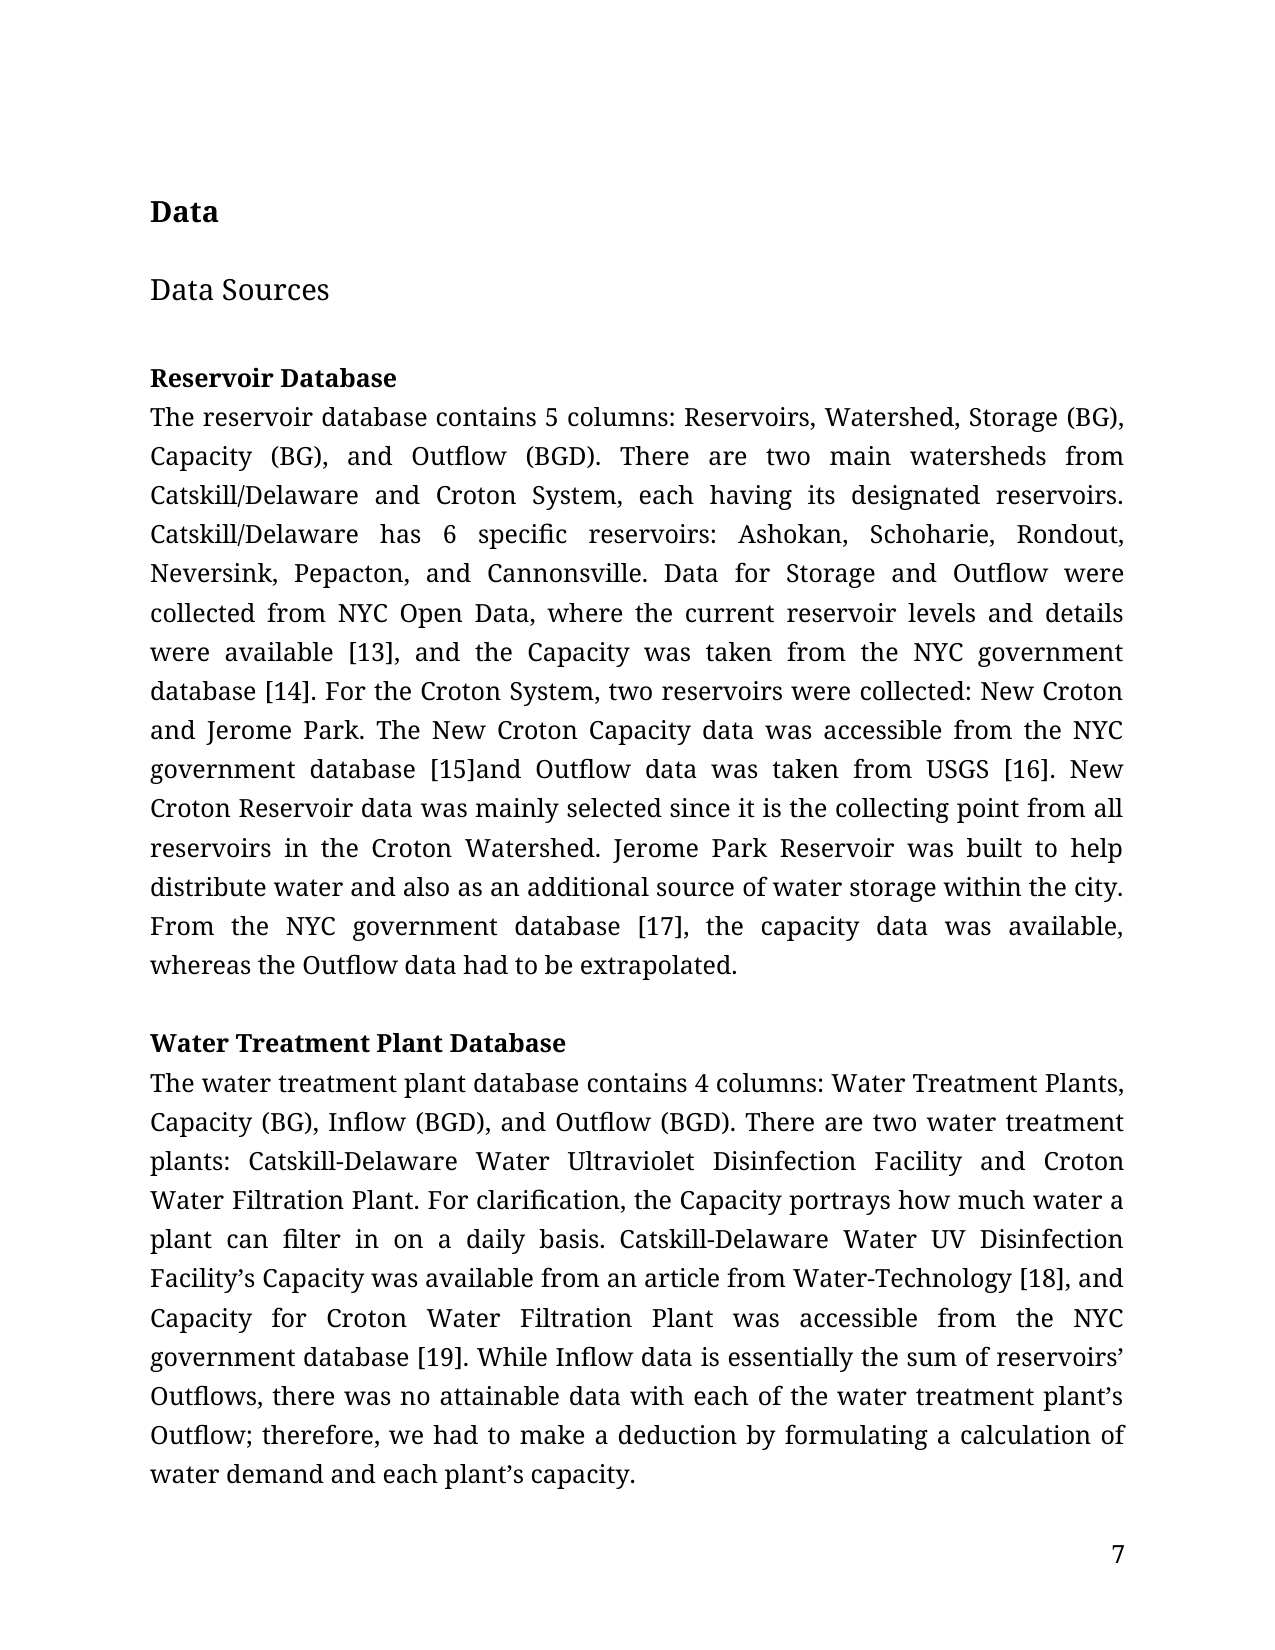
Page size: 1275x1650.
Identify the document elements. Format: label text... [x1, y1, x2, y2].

text The water treatment plant database contains 4 columns: Water Treatment Plants, Capacity (BG), Inflow (BGD), and Outflow (BGD). There are two water treatment plants: Catskill-Delaware Water Ultraviolet Disinfection Facility and Croton Water Filtration Plant. For clarification, the Capacity portrays how much water a plant can filter in on a daily basis. Catskill-Delaware Water UV Disinfection Facility’s Capacity was available from an article from Water-Technology [18], and Capacity for Croton Water Filtration Plant was accessible from the NYC government database [19]. While Inflow data is essentially the sum of reservoirs’ Outflows, there was no attainable data with each of the water treatment plant’s Outflow; therefore, we had to make a deduction by formulating a calculation of water demand and each plant’s capacity. [150, 1065, 1125, 1491]
text The reservoir database contains 5 columns: Reservoirs, Watershed, Storage (BG), Capacity (BG), and Outflow (BGD). There are two main watersheds from Catskill/Delaware and Croton System, each having its designated reservoirs. Catskill/Delaware has 6 specific reservoirs: Ashokan, Schoharie, Rondout, Neversink, Pepacton, and Cannonsville. Data for Storage and Outflow were collected from NYC Open Data, where the current reservoir levels and details were available [13], and the Capacity was taken from the NYC government database [14]. For the Croton System, two reservoirs were collected: New Croton and Jerome Park. The New Croton Capacity data was accessible from the NYC government database [15]and Outflow data was taken from USGS [16]. New Croton Reservoir data was mainly selected since it is the collecting point from all reservoirs in the Croton Watershed. Jerome Park Reservoir was built to help distribute water and also as an additional source of water storage within the city. From the NYC government database [17], the capacity data was available, whereas the Outflow data had to be extrapolated. [150, 399, 1125, 982]
text Water Treatment Plant Database [150, 1026, 1125, 1060]
subtitle Data [150, 192, 1125, 231]
text Reservoir Database [150, 360, 1125, 394]
subtitle Data Sources [150, 269, 1125, 308]
